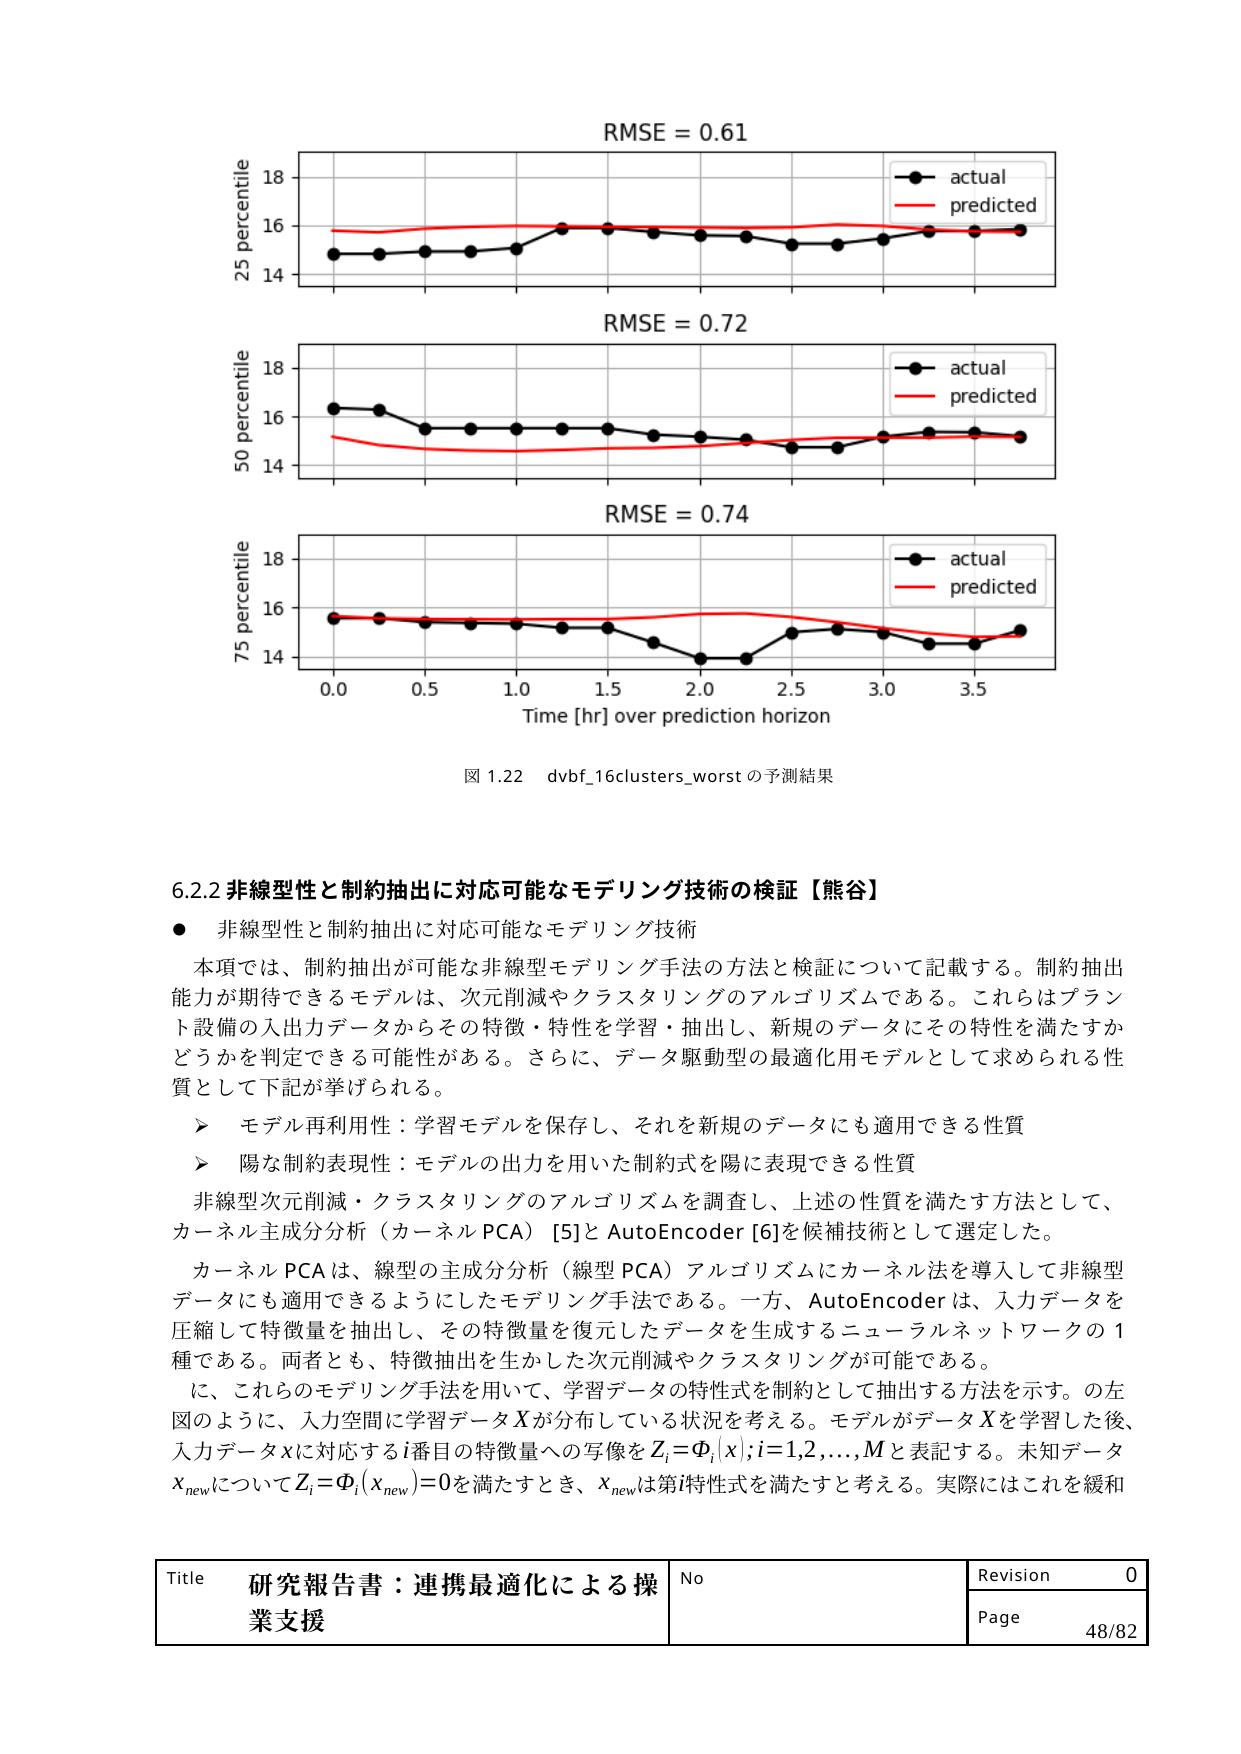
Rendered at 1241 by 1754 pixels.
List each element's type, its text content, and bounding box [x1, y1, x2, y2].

text 図 1.22 dvbf_16clusters_worstの予測結果 [171, 749, 1126, 787]
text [171, 1374, 1126, 1499]
subtitle 非線型性と制約抽出に対応可能なモデリング技術の検証【熊谷】 [171, 873, 1126, 905]
text カーネルPCAは、線型の主成分分析（線型PCA）アルゴリズムにカーネル法を導入して非線型データにも適用できるようにしたモデリング手法である。一方、AutoEncoderは、入力データを圧縮して特徴量を抽出し、その特徴量を復元したデータを生成するニューラルネットワークの1種である。両者とも、特徴抽出を生かした次元削減やクラスタリングが可能である。 [171, 1254, 1126, 1374]
picture [215, 103, 1075, 747]
text 非線型次元削減・クラスタリングのアルゴリズムを調査し、上述の性質を満たす方法として、カーネル主成分分析（カーネルPCA）とAutoEncoderを候補技術として選定した。 [171, 1186, 1126, 1246]
list 非線型性と制約抽出に対応可能なモデリング技術 [171, 913, 1126, 943]
list 陽な制約表現性：モデルの出力を用いた制約式を陽に表現できる性質 [193, 1147, 1126, 1177]
list モデル再利用性：学習モデルを保存し、それを新規のデータにも適用できる性質 [193, 1109, 1126, 1139]
text 本項では、制約抽出が可能な非線型モデリング手法の方法と検証について記載する。制約抽出能力が期待できるモデルは、次元削減やクラスタリングのアルゴリズムである。これらはプラント設備の入出力データからその特徴・特性を学習・抽出し、新規のデータにその特性を満たすかどうかを判定できる可能性がある。さらに、データ駆動型の最適化用モデルとして求められる性質として下記が挙げられる。 [171, 951, 1126, 1101]
